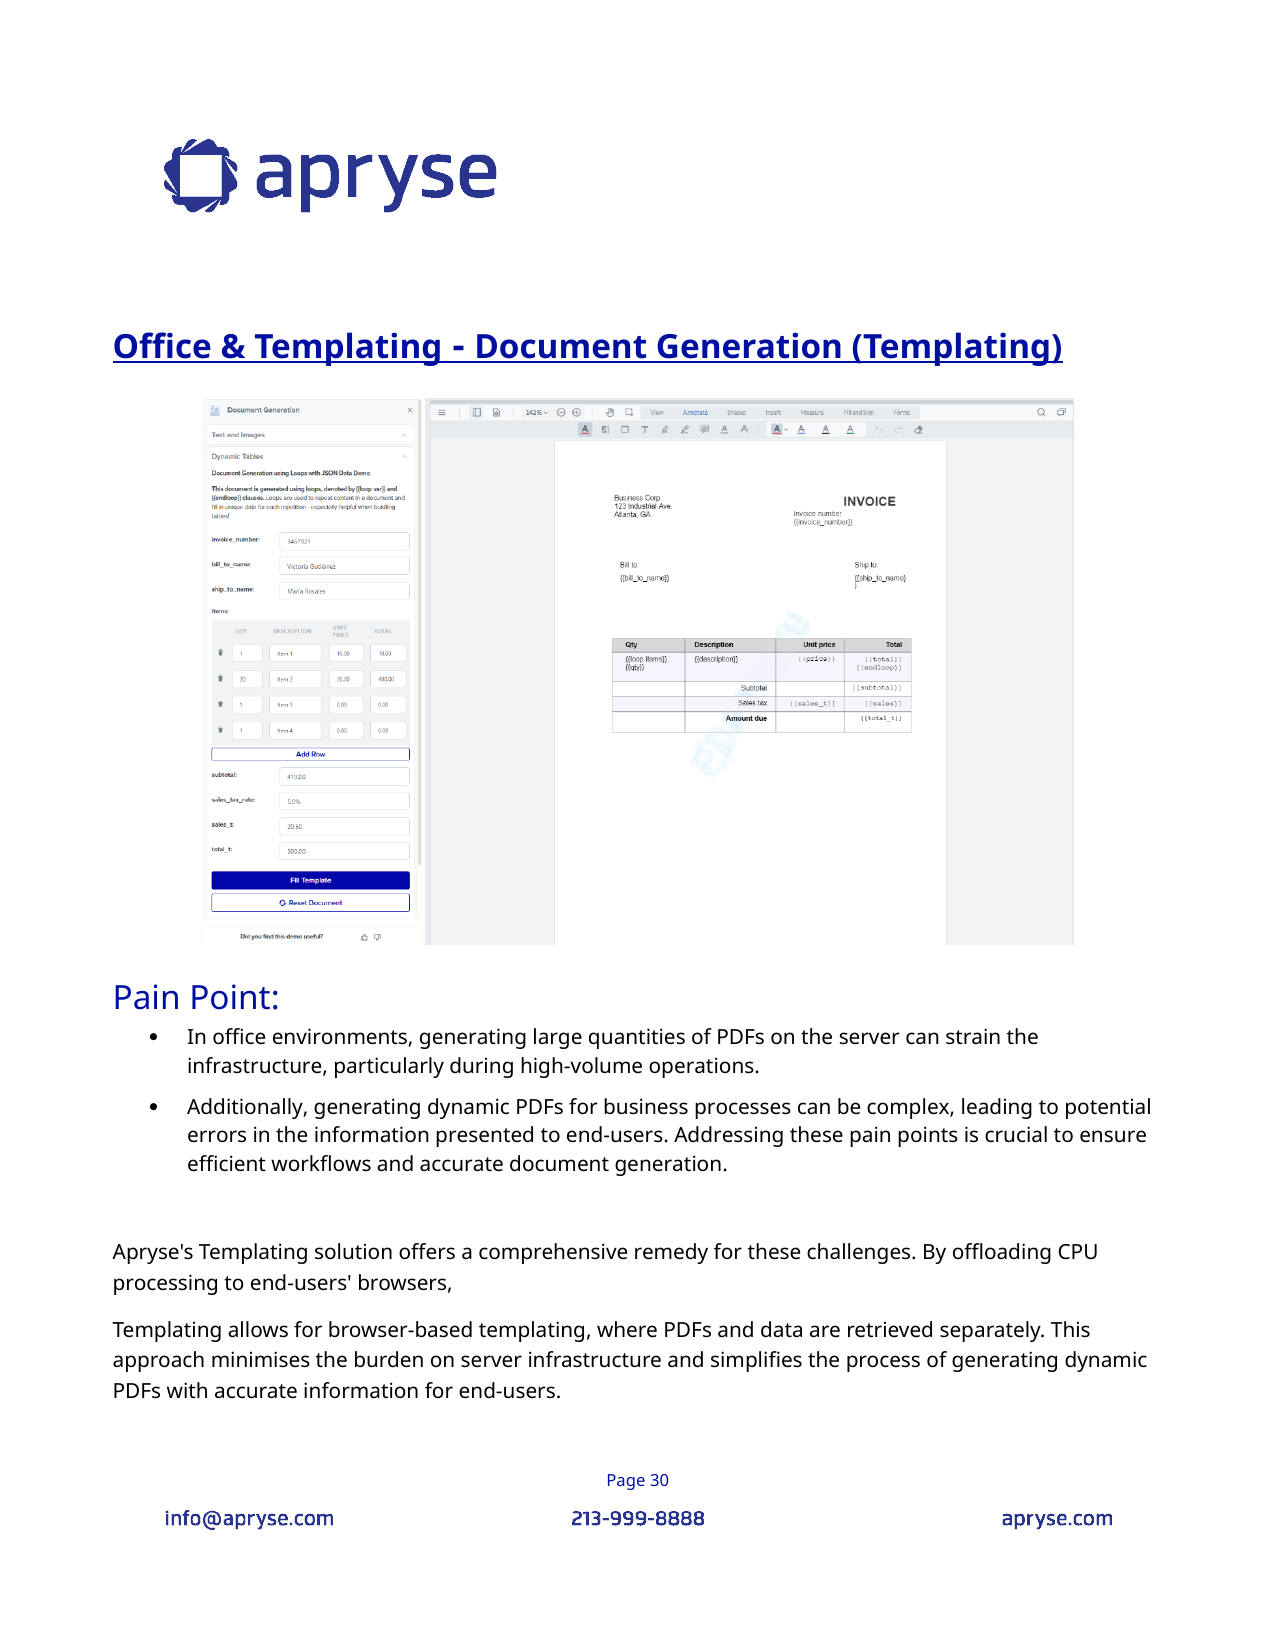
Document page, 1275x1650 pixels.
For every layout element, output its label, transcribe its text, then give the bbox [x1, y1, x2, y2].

text Pain Point: [112, 973, 1162, 1019]
text Office & Templating - Document Generation (Templating) [112, 318, 1162, 369]
text Templating allows for browser-based templating, where PDFs and data are retrieved separately. This approach minimises the burden on server infrastructure and simplifies the process of generating dynamic PDFs with accurate information for end-users. [112, 1315, 1162, 1404]
text Apryse's Templating solution offers a comprehensive remedy for these challenges. By offloading CPU processing to end-users' browsers, [112, 1237, 1162, 1296]
picture [0, 49, 1275, 1650]
text Additionally, generating dynamic PDFs for business processes can be complex, leading to potential errors in the information presented to end-users. Addressing these pain points is crucial to ensure efficient workflows and accurate document generation. [150, 1092, 1162, 1177]
text In office environments, generating large quantities of PDFs on the server can strain the infrastructure, particularly during high-volume operations. [150, 1022, 1162, 1079]
